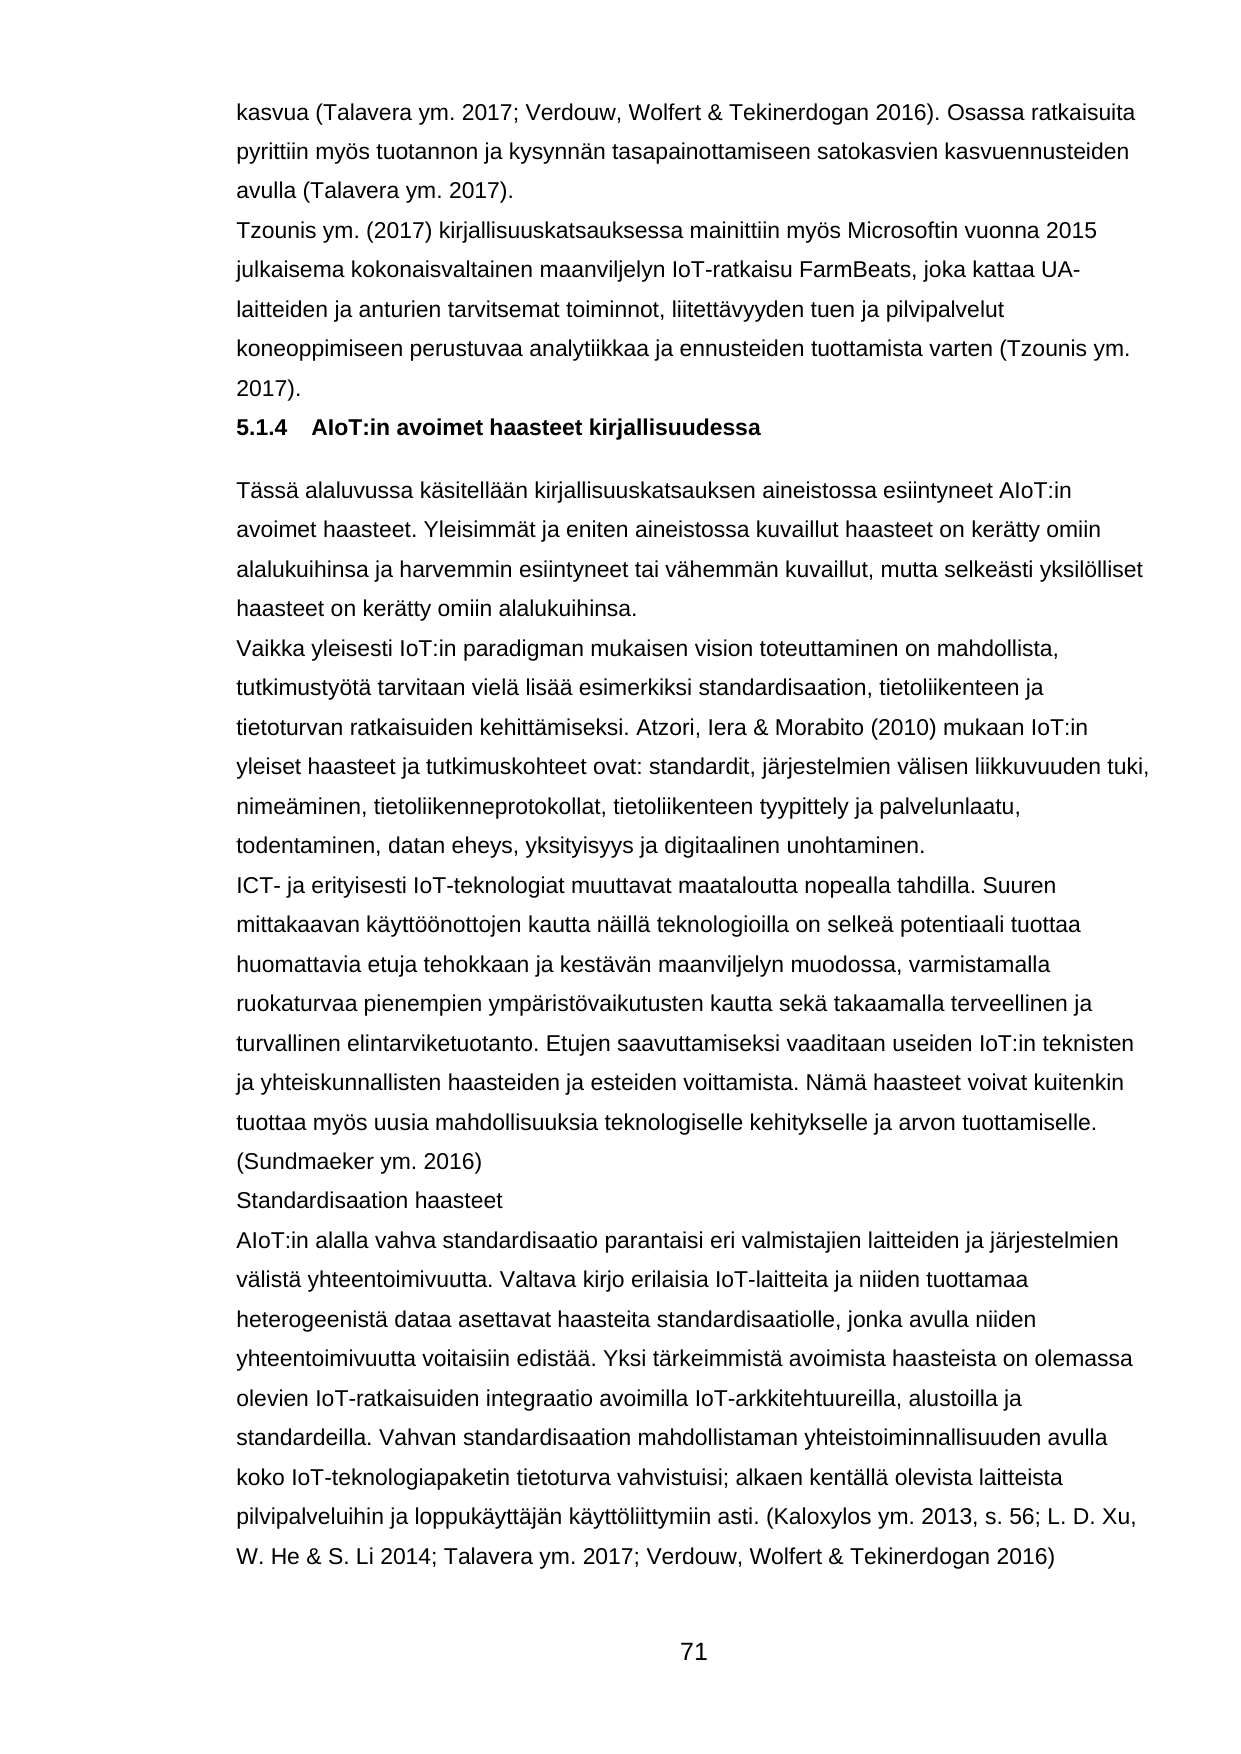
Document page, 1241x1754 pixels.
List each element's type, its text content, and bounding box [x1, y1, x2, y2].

text Vaikka yleisesti IoT:in paradigman mukaisen vision toteuttaminen on mahdollista, tutkimustyötä tarvitaan vielä lisää esimerkiksi standardisaation, tietoliikenteen ja tietoturvan ratkaisuiden kehittämiseksi. Atzori, Iera & Morabito (2010) mukaan IoT:in yleiset haasteet ja tutkimuskohteet ovat: standardit, järjestelmien välisen liikkuvuuden tuki, nimeäminen, tietoliikenneprotokollat, tietoliikenteen tyypittely ja palvelunlaatu, todentaminen, datan eheys, yksityisyys ja digitaalinen unohtaminen. [236, 635, 1152, 858]
text ICT- ja erityisesti IoT-teknologiat muuttavat maataloutta nopealla tahdilla. Suuren mittakaavan käyttöönottojen kautta näillä teknologioilla on selkeä potentiaali tuottaa huomattavia etuja tehokkaan ja kestävän maanviljelyn muodossa, varmistamalla ruokaturvaa pienempien ympäristövaikutusten kautta sekä takaamalla terveellinen ja turvallinen elintarviketuotanto. Etujen saavuttamiseksi vaaditaan useiden IoT:in teknisten ja yhteiskunnallisten haasteiden ja esteiden voittamista. Nämä haasteet voivat kuitenkin tuottaa myös uusia mahdollisuuksia teknologiselle kehitykselle ja arvon tuottamiselle. (Sundmaeker ym. 2016) [236, 872, 1152, 1174]
text Tässä alaluvussa käsitellään kirjallisuuskatsauksen aineistossa esiintyneet AIoT:in avoimet haasteet. Yleisimmät ja eniten aineistossa kuvaillut haasteet on kerätty omiin alalukuihinsa ja harvemmin esiintyneet tai vähemmän kuvaillut, mutta selkeästi yksilölliset haasteet on kerätty omiin alalukuihinsa. [236, 477, 1152, 622]
text Tzounis ym. (2017) kirjallisuuskatsauksessa mainittiin myös Microsoftin vuonna 2015 julkaisema kokonaisvaltainen maanviljelyn IoT-ratkaisu FarmBeats, joka kattaa UA-laitteiden ja anturien tarvitsemat toiminnot, liitettävyyden tuen ja pilvipalvelut koneoppimiseen perustuvaa analytiikkaa ja ennusteiden tuottamista varten (Tzounis ym. 2017). [236, 217, 1152, 401]
text Standardisaation haasteet [236, 1187, 1152, 1214]
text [236, 98, 1152, 204]
subtitle AIoT:in avoimet haasteet kirjallisuudessa [236, 414, 1152, 441]
text AIoT:in alalla vahva standardisaatio parantaisi eri valmistajien laitteiden ja järjestelmien välistä yhteentoimivuutta. Valtava kirjo erilaisia IoT-laitteita ja niiden tuottamaa heterogeenistä dataa asettavat haasteita standardisaatiolle, jonka avulla niiden yhteentoimivuutta voitaisiin edistää. Yksi tärkeimmistä avoimista haasteista on olemassa olevien IoT-ratkaisuiden integraatio avoimilla IoT-arkkitehtuureilla, alustoilla ja standardeilla. Vahvan standardisaation mahdollistaman yhteistoiminnallisuuden avulla koko IoT-teknologiapaketin tietoturva vahvistuisi; alkaen kentällä olevista laitteista pilvipalveluihin ja loppukäyttäjän käyttöliittymiin asti. (Kaloxylos ym. 2013, s. 56; L. D. Xu, W. He & S. Li 2014; Talavera ym. 2017; Verdouw, Wolfert & Tekinerdogan 2016) [236, 1227, 1152, 1569]
